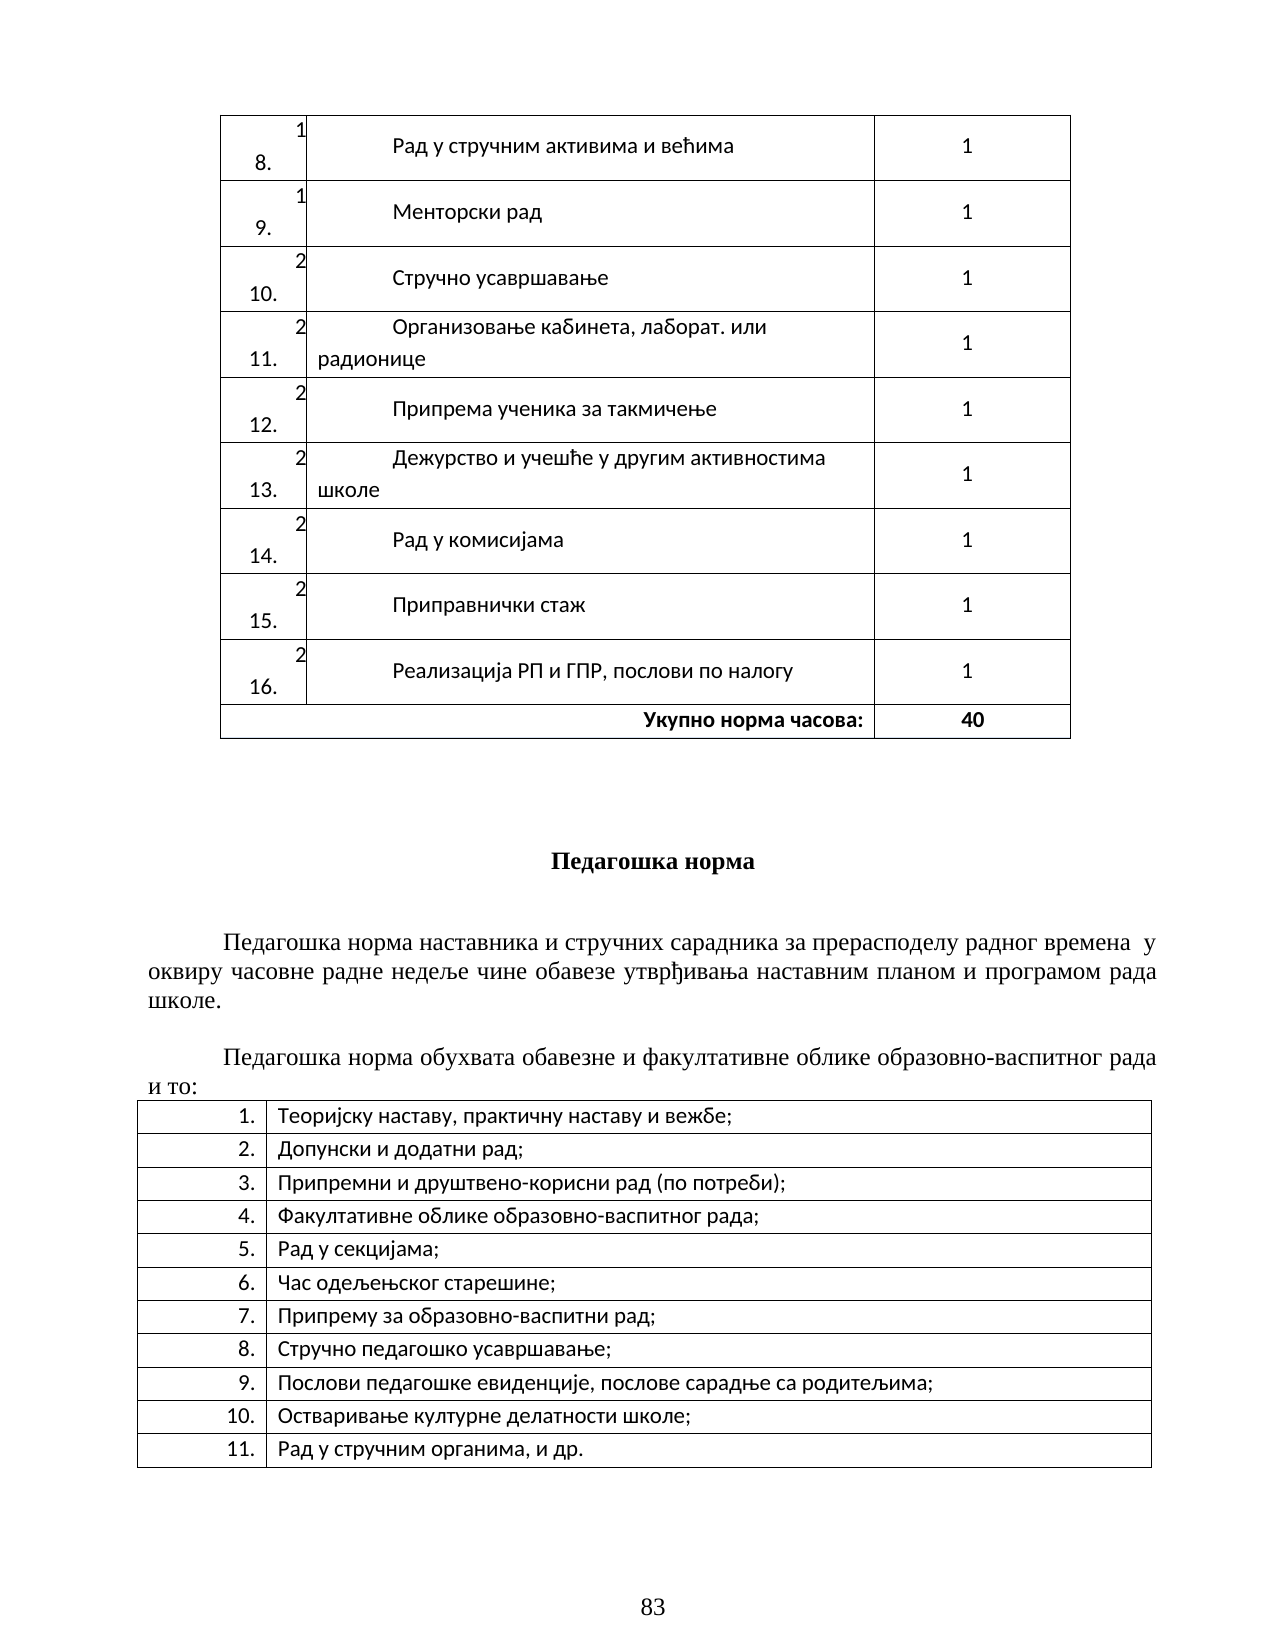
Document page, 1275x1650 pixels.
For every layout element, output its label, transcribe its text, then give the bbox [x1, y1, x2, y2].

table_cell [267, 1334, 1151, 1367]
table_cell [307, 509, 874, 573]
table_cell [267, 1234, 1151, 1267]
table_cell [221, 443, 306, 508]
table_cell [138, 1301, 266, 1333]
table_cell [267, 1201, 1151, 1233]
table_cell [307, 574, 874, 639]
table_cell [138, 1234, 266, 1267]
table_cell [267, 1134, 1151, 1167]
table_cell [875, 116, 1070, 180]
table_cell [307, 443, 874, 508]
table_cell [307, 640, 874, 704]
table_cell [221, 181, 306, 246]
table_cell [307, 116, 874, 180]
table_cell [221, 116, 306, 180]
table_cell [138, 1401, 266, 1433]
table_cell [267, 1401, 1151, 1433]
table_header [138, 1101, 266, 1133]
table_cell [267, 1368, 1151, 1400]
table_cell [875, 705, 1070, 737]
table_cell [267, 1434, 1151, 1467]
subtitle Педагошка норма [148, 846, 1158, 875]
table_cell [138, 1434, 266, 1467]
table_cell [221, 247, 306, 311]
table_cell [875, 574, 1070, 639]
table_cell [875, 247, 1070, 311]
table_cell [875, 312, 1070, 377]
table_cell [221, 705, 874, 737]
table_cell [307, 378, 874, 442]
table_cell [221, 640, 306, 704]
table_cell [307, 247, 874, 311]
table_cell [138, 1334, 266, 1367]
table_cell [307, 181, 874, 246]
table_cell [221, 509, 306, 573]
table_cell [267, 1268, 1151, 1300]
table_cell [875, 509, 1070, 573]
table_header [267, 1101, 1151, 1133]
text Педагошка норма обухвата обавезне и факултативне облике образовно-васпитног рада и то: [148, 1042, 1158, 1100]
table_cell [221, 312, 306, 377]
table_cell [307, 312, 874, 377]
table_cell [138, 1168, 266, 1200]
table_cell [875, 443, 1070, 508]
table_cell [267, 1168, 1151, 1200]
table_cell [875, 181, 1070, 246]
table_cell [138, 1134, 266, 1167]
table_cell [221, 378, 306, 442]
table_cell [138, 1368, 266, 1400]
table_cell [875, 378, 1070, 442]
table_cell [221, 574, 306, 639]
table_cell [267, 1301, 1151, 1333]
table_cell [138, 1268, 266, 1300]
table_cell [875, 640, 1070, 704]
text Педагошка норма наставника и стручних сарадника за прерасподелу радног времена у оквиру часовне радне недеље чине обавезе утврђивања наставним планом и програмом рада школе. [148, 927, 1158, 1014]
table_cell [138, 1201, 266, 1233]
